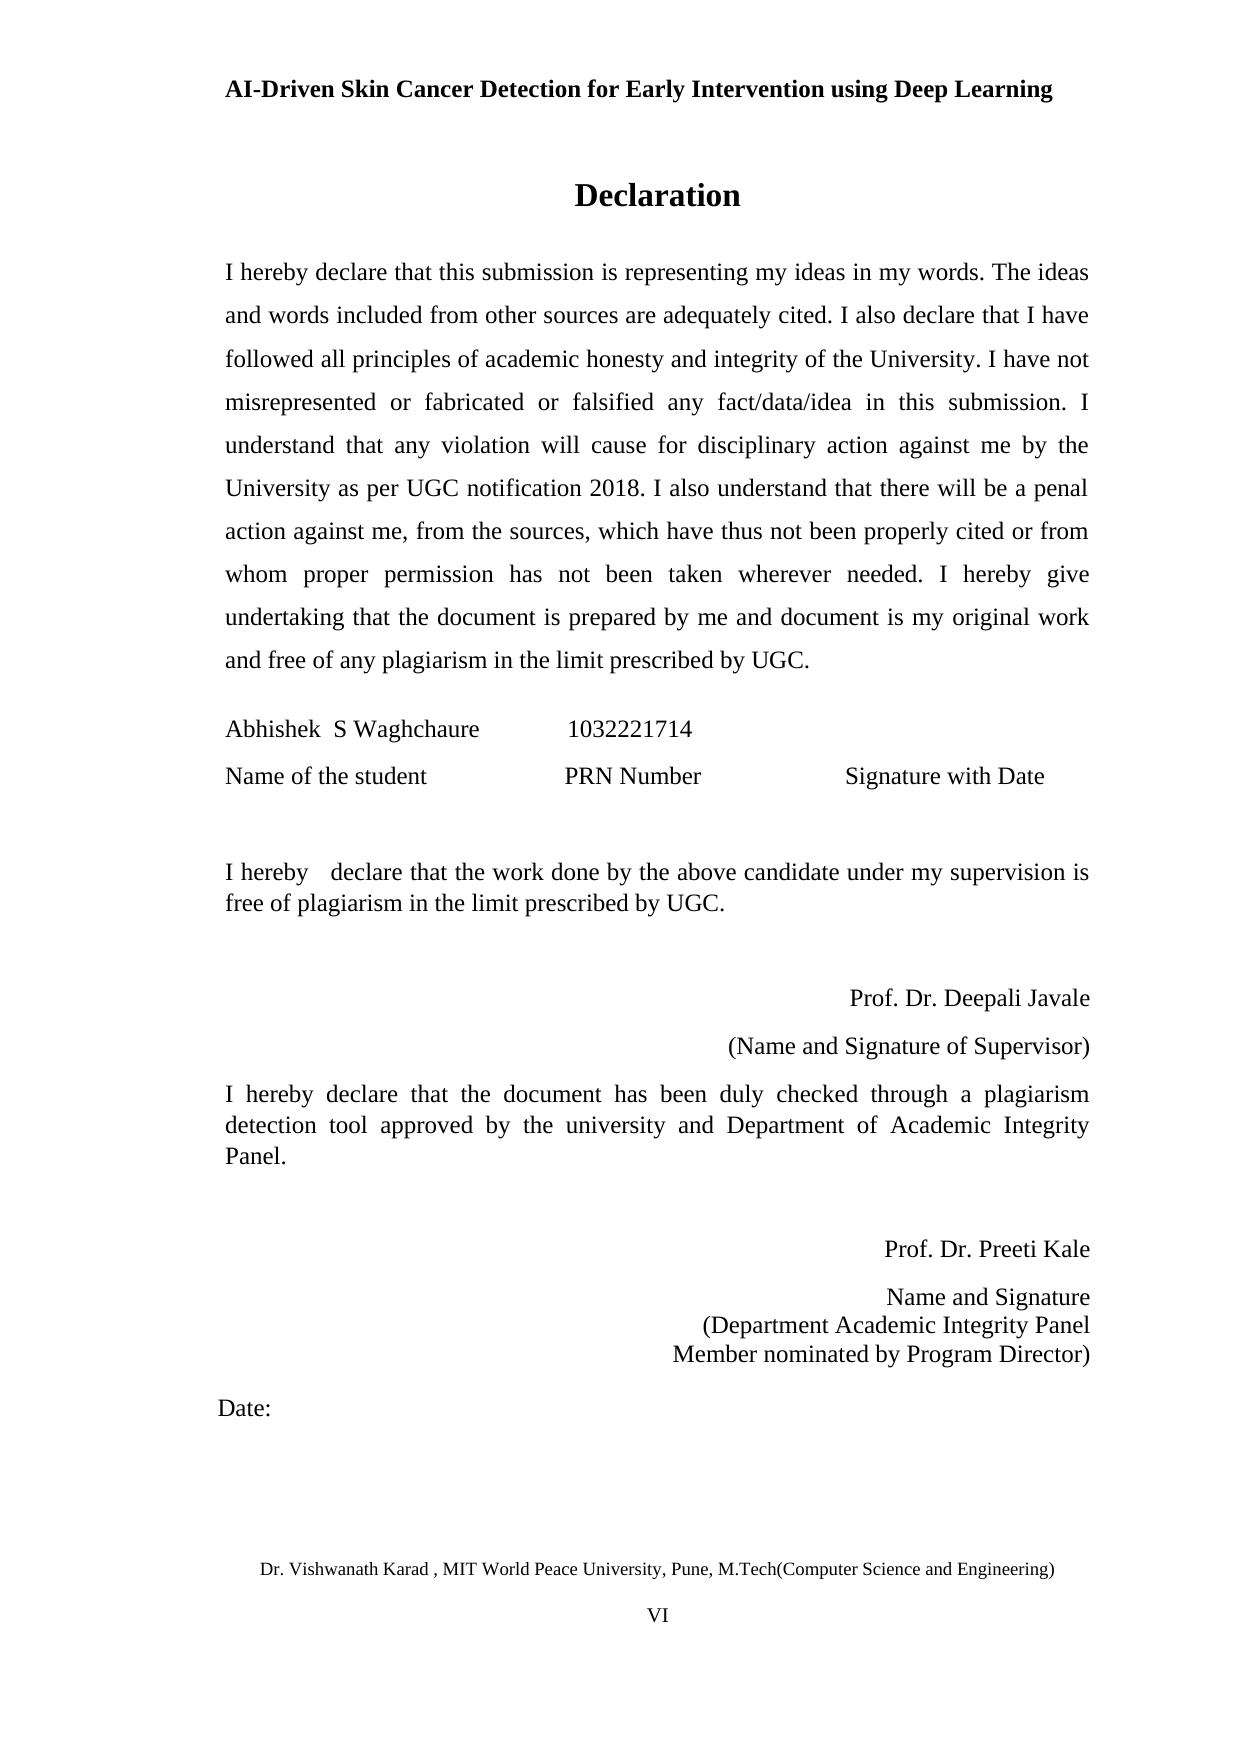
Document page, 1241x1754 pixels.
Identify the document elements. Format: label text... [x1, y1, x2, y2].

text (Name and Signature of Supervisor) [225, 1031, 1090, 1060]
text Name and Signature [225, 1282, 1090, 1310]
text Member nominated by Program Director) [600, 1339, 1090, 1368]
text Abhishek S Waghchaure 1032221714 [225, 714, 1090, 742]
text Prof. Dr. Preeti Kale [750, 1234, 1090, 1263]
text Prof. Dr. Deepali Javale [225, 983, 1090, 1012]
text I hereby declare that the work done by the above candidate under my supervision is free of plagiarism in the limit prescribed by UGC. [225, 857, 1090, 917]
text I hereby declare that the document has been duly checked through a plagiarism detection tool approved by the university and Department of Academic Integrity Panel. [225, 1079, 1090, 1169]
text Name of the student PRN Number Signature with Date [225, 761, 1090, 790]
text (Department Academic Integrity Panel [525, 1310, 1090, 1339]
text Declaration [225, 175, 1090, 213]
text I hereby declare that this submission is representing my ideas in my words. The ideas and words included from other sources are adequately cited. I also declare that I have followed all principles of academic honesty and integrity of the University. I have not misrepresented or fabricated or falsified any fact/data/idea in this submission. I understand that any violation will cause for disciplinary action against me by the University as per UGC notification 2018. I also understand that there will be a penal action against me, from the sources, which have thus not been properly cited or from whom proper permission has not been taken wherever needed. I hereby give undertaking that the document is prepared by me and document is my original work and free of any plagiarism in the limit prescribed by UGC. [225, 257, 1090, 674]
text Date: [217, 1393, 1090, 1422]
